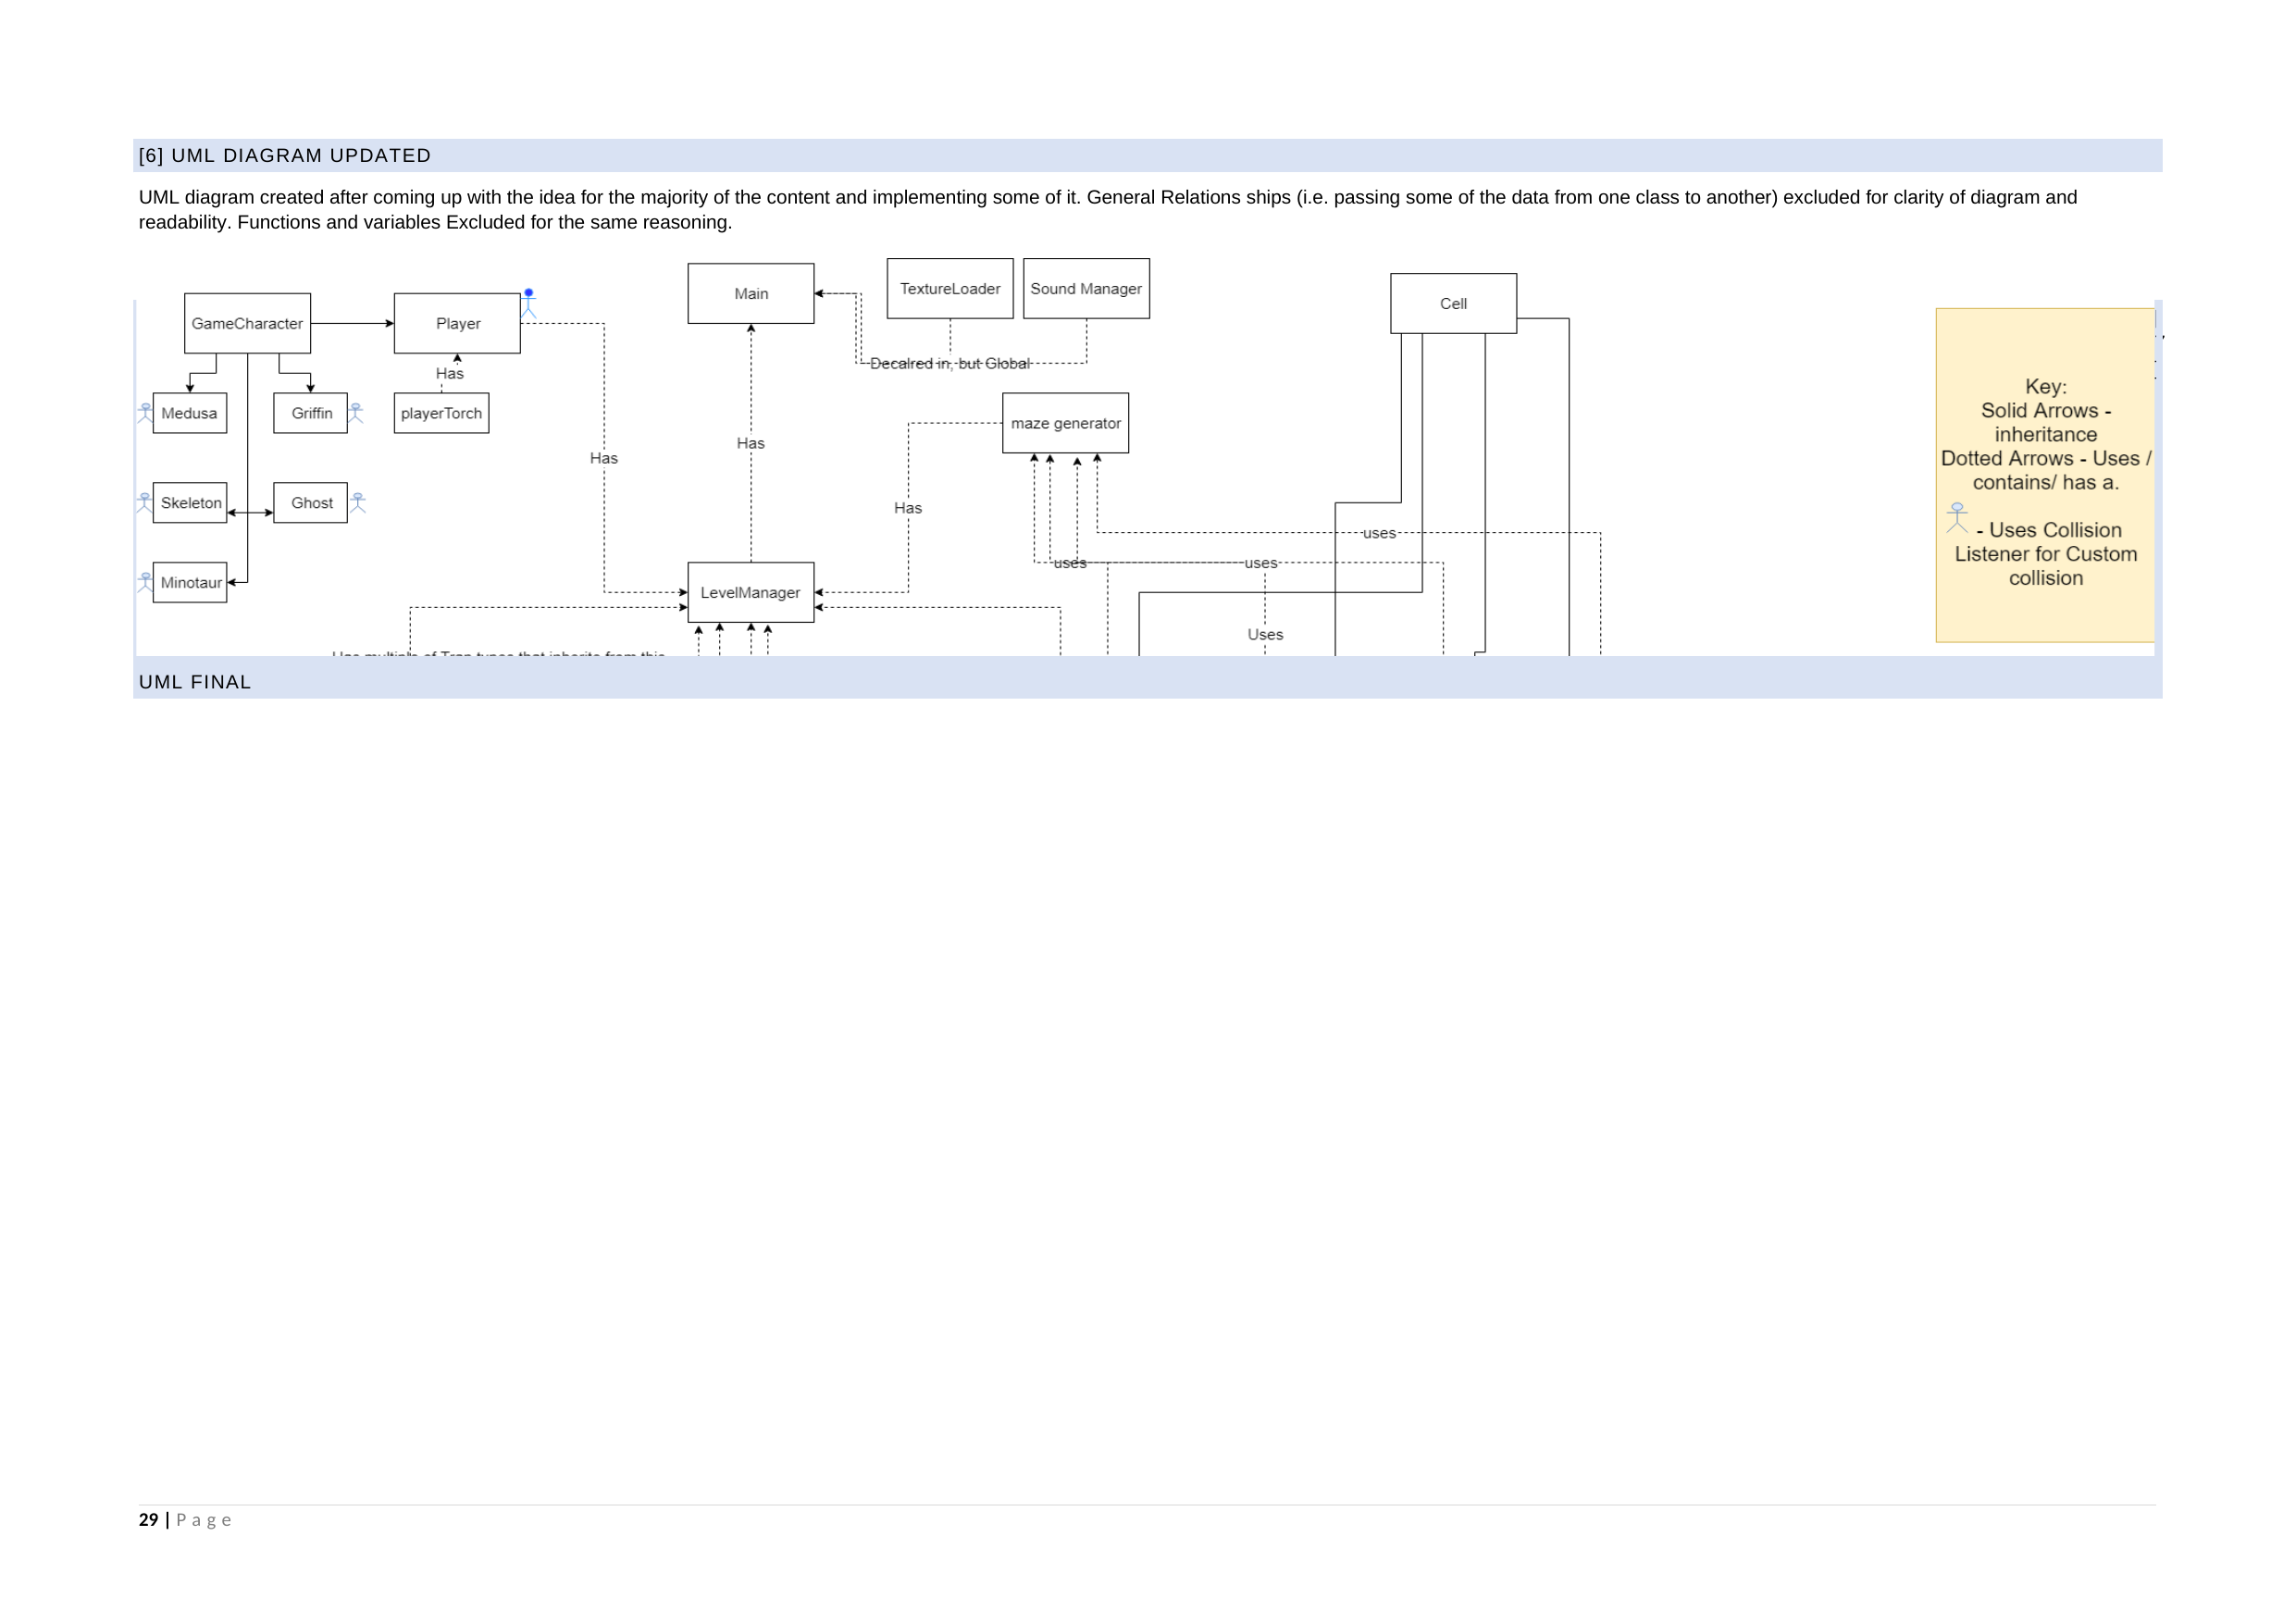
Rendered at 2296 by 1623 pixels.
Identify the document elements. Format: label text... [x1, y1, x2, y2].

picture [136, 258, 2153, 656]
subtitle [7] UML Final [139, 378, 2156, 693]
text UML diagram created after coming up with the idea for the majority of the content and implementing some of it. General Relations ships (i.e. passing some of the data from one class to another) excluded for clarity of diagram and readability. Functions and variables Excluded for the same reasoning. [139, 185, 2156, 233]
subtitle [6] UML Diagram Updated [139, 144, 2156, 167]
